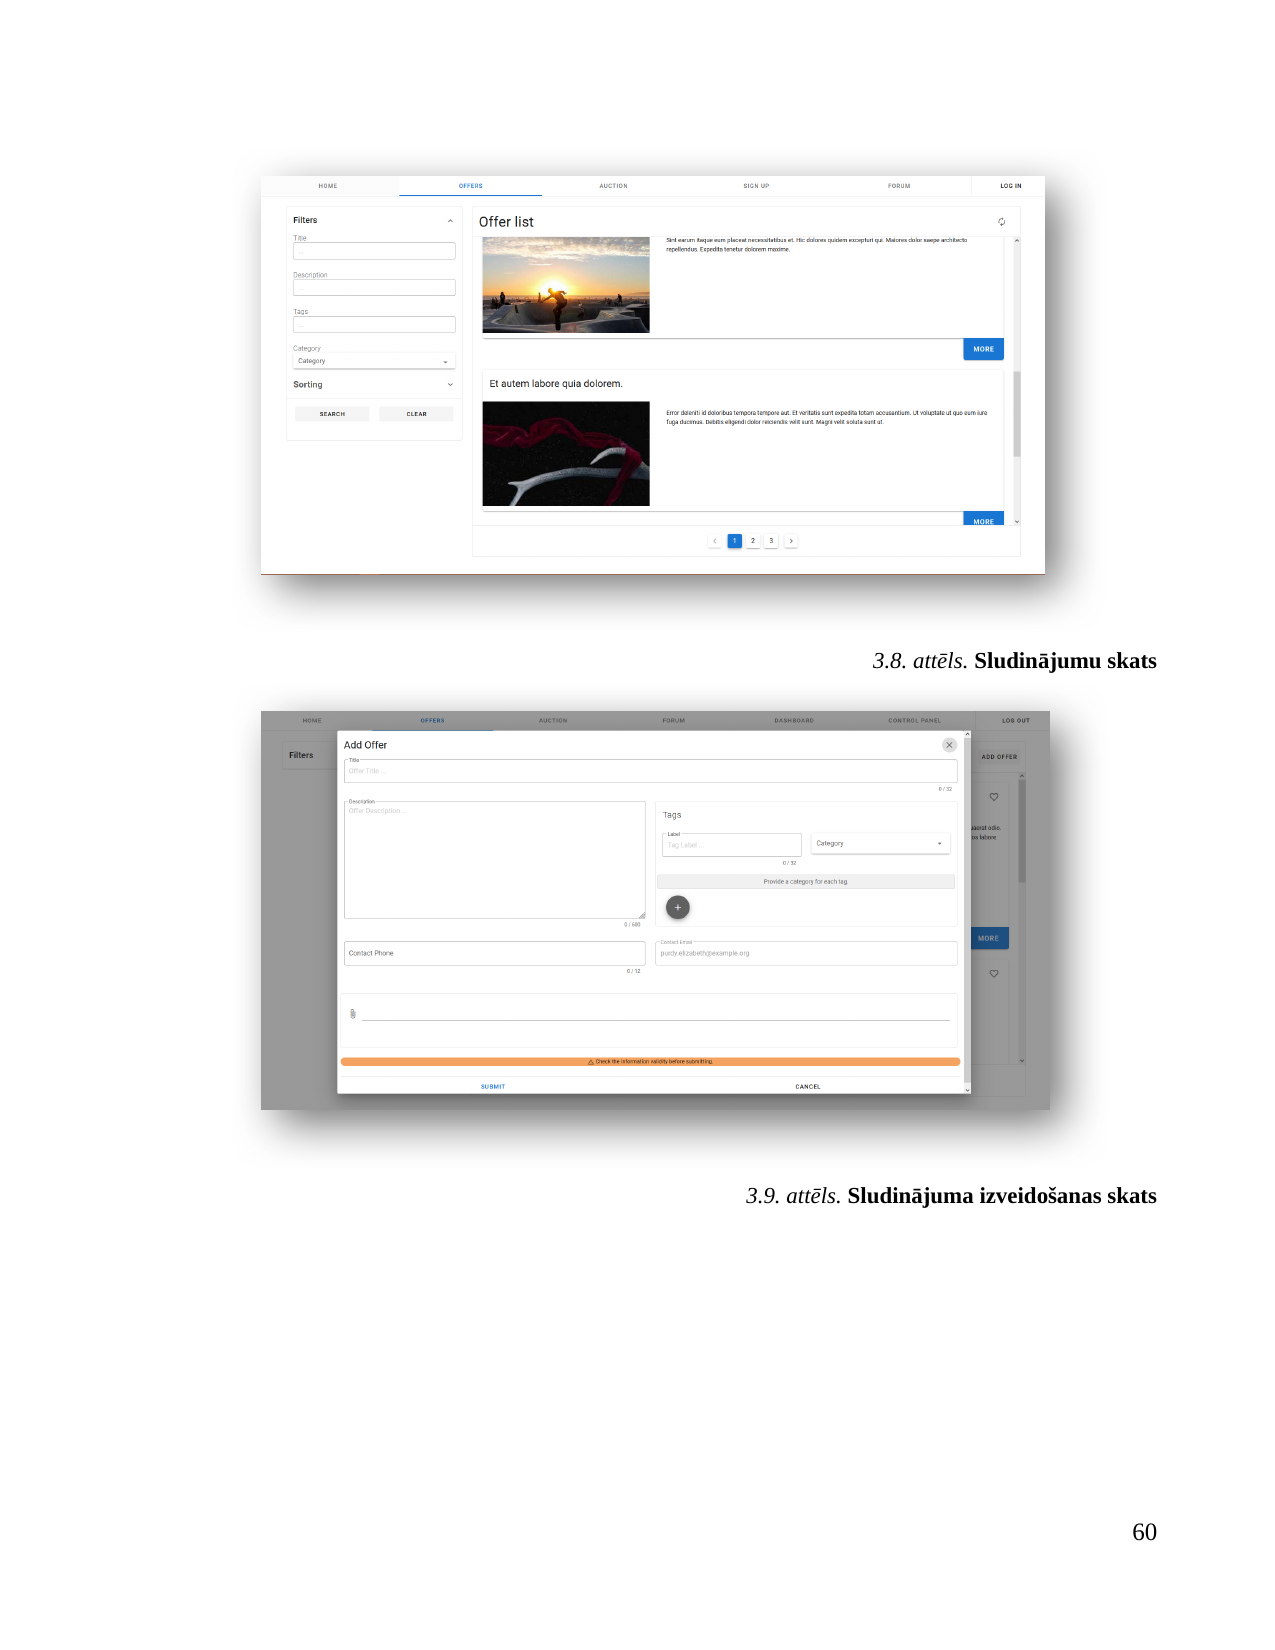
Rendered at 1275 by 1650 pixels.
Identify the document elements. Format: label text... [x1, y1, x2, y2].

picture [261, 176, 1045, 575]
picture [261, 711, 1050, 1110]
text 3.9. attēls. Sludinājuma izveidošanas skats [177, 1182, 1157, 1208]
text 3.8. attēls. Sludinājumu skats [177, 647, 1157, 673]
